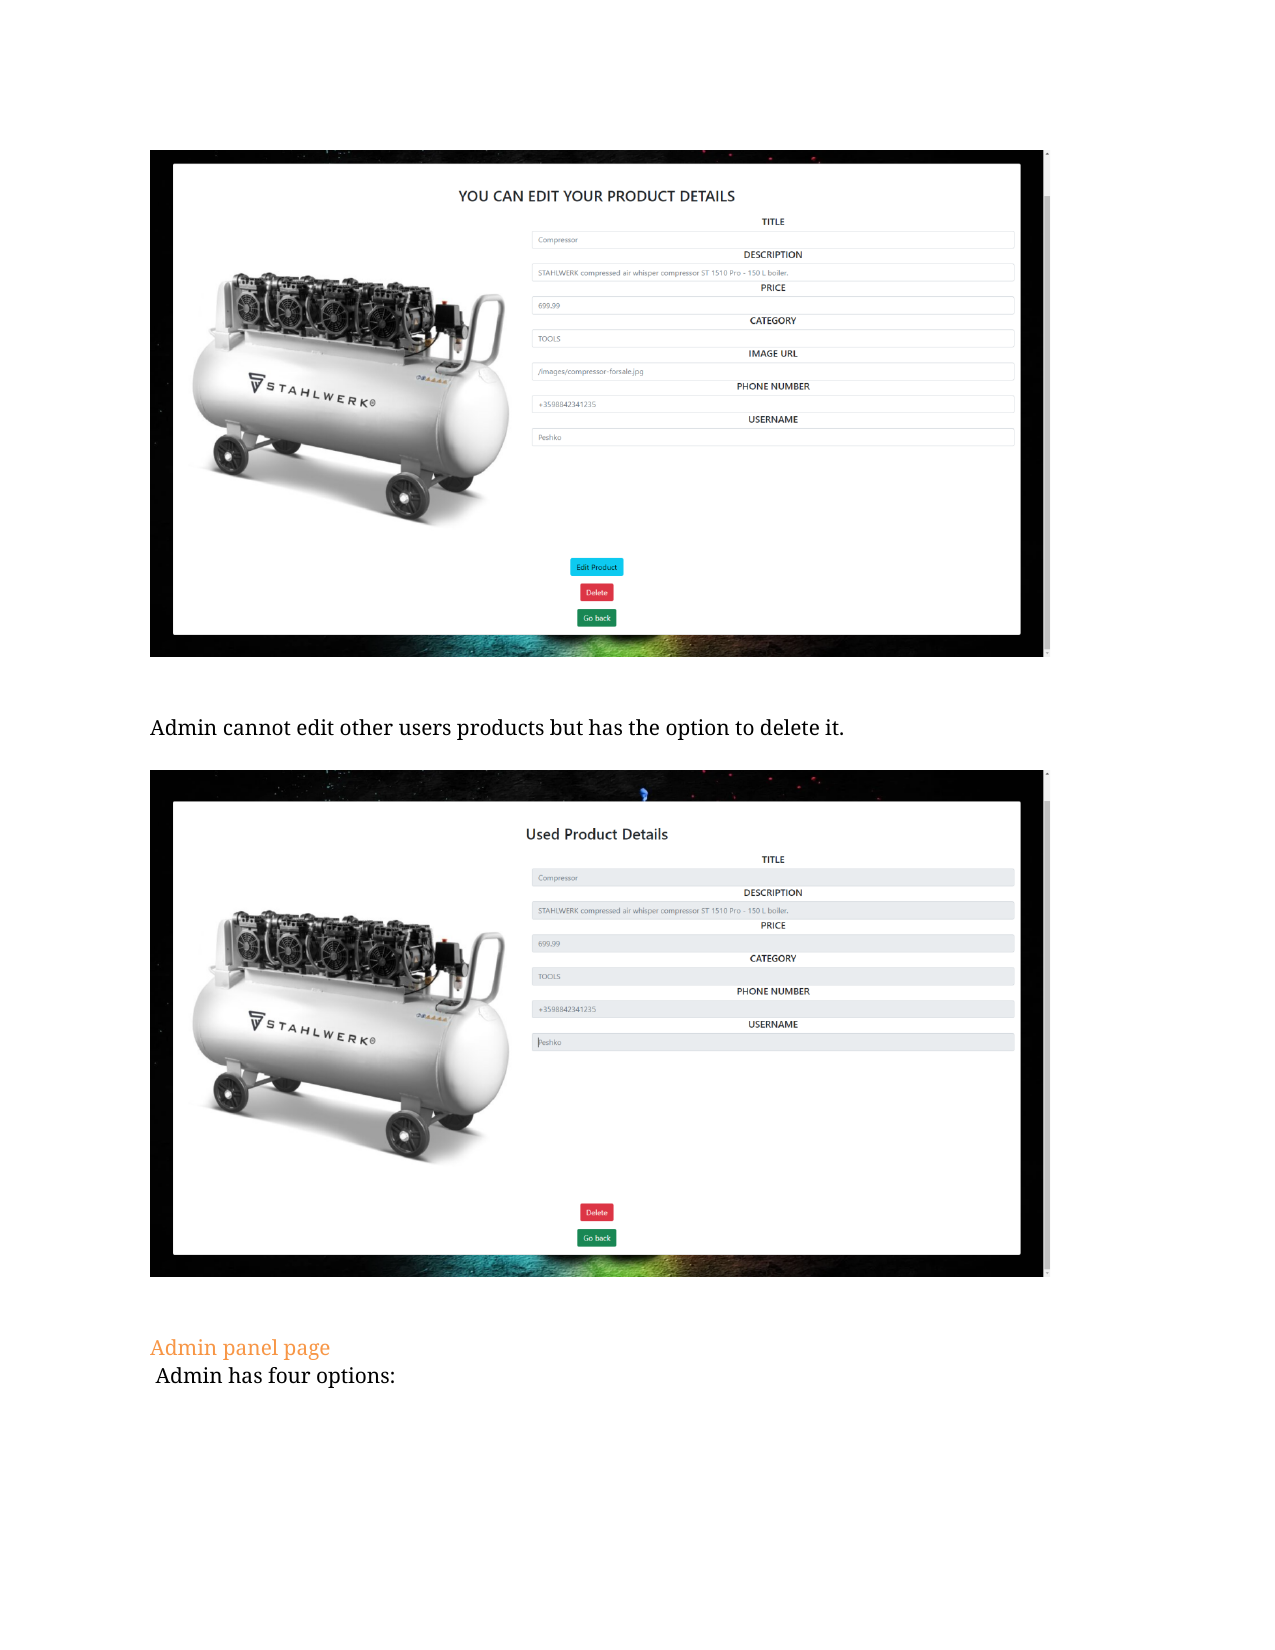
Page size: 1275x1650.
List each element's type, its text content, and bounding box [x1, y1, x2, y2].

picture [150, 770, 1050, 1277]
picture [150, 150, 1050, 657]
text Admin panel page [150, 1333, 1125, 1362]
text Admin has four options: [150, 1362, 1125, 1390]
text Admin cannot edit other users products but has the option to delete it. [150, 713, 1125, 742]
